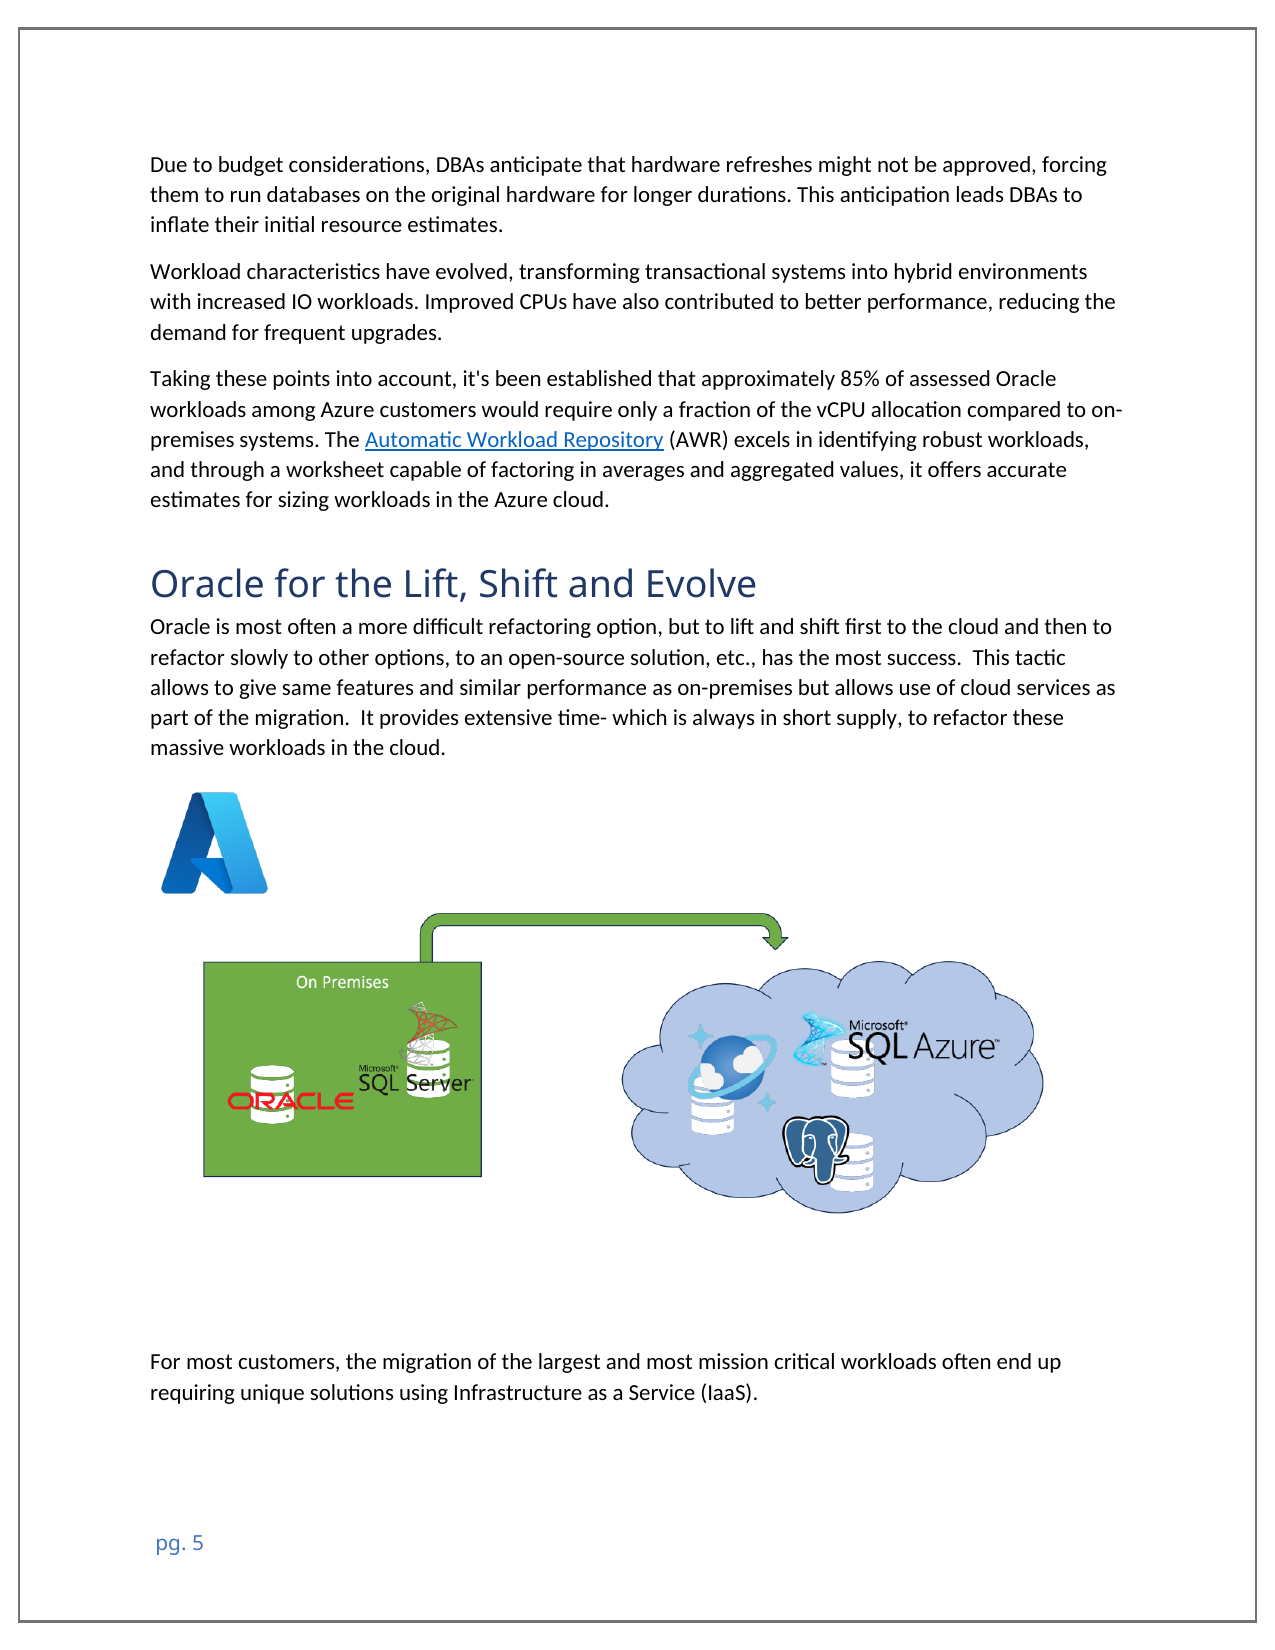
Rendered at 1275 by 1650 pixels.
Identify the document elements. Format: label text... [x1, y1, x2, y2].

text Taking these points into account, it's been established that approximately 85% of assessed Oracle workloads among Azure customers would require only a fraction of the vCPU allocation compared to on-premises systems. The Automatic Workload Repository (AWR) excels in identifying robust workloads, and through a worksheet capable of factoring in averages and aggregated values, it offers accurate estimates for sizing workloads in the Azure cloud. [150, 364, 1125, 513]
subtitle Oracle for the Lift, Shift and Evolve [150, 557, 1125, 608]
text Due to budget considerations, DBAs anticipate that hardware refreshes might not be approved, forcing them to run databases on the original hardware for longer durations. This anticipation leads DBAs to inflate their initial resource estimates. [150, 150, 1125, 238]
text Workload characteristics have evolved, transforming transactional systems into hybrid environments with increased IO workloads. Improved CPUs have also contributed to better performance, reducing the demand for frequent upgrades. [150, 257, 1125, 346]
text For most customers, the migration of the largest and most mission critical workloads often end up requiring unique solutions using Infrastructure as a Service (IaaS). [150, 1347, 1125, 1406]
text Oracle is most often a more difficult refactoring option, but to lift and shift first to the cloud and then to refactor slowly to other options, to an open-source solution, etc., has the most success. This tactic allows to give same features and similar performance as on-premises but allows use of cloud services as part of the migration. It provides extensive time- which is always in short supply, to refactor these massive workloads in the cloud. [150, 612, 1125, 761]
